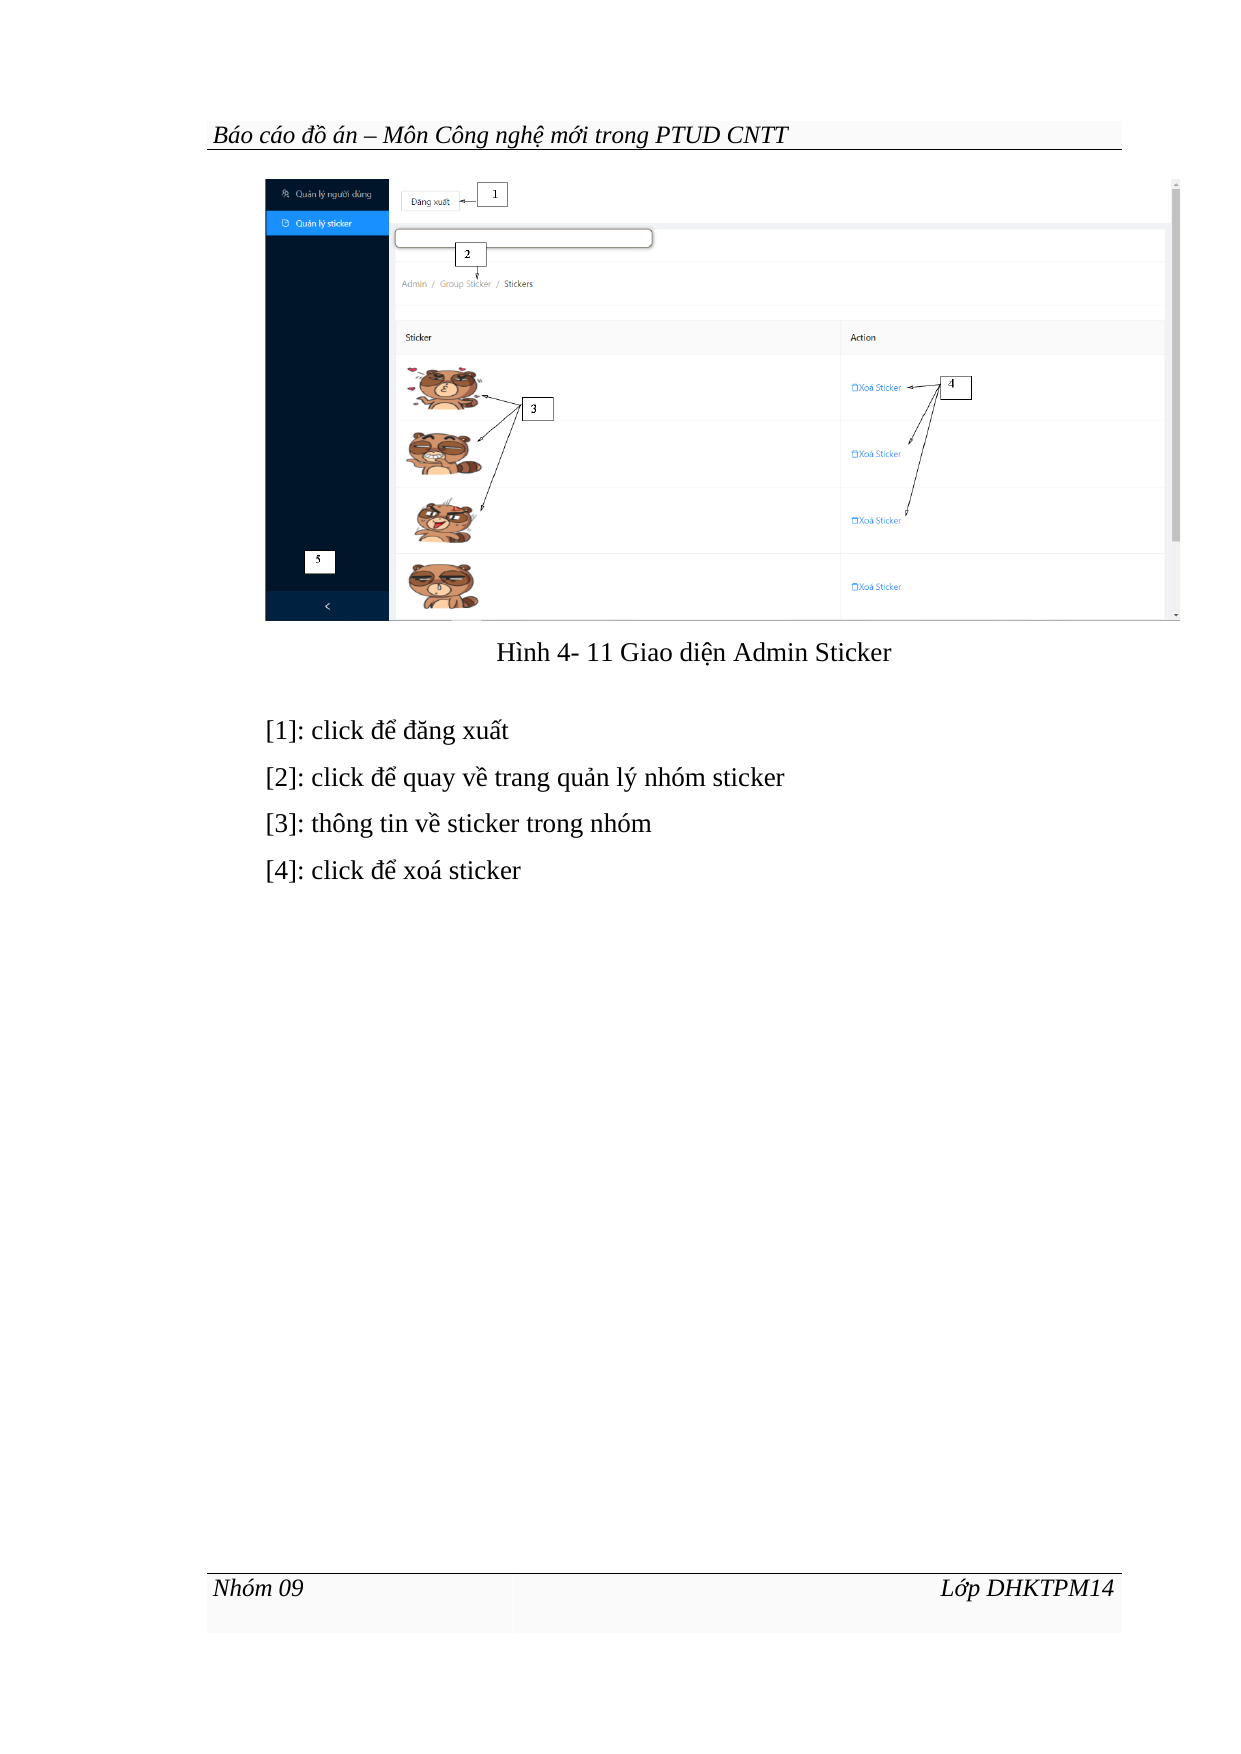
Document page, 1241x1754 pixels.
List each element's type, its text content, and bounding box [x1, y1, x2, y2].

text [1]: click để đăng xuất [207, 714, 1122, 745]
text [4]: click để xoá sticker [207, 854, 1122, 885]
text [2]: click để quay về trang quản lý nhóm sticker [207, 761, 1122, 792]
text Hình 4- 11 Giao diện Admin Sticker [207, 636, 1122, 667]
text [3]: thông tin về sticker trong nhóm [207, 807, 1122, 839]
picture [265, 179, 1181, 621]
